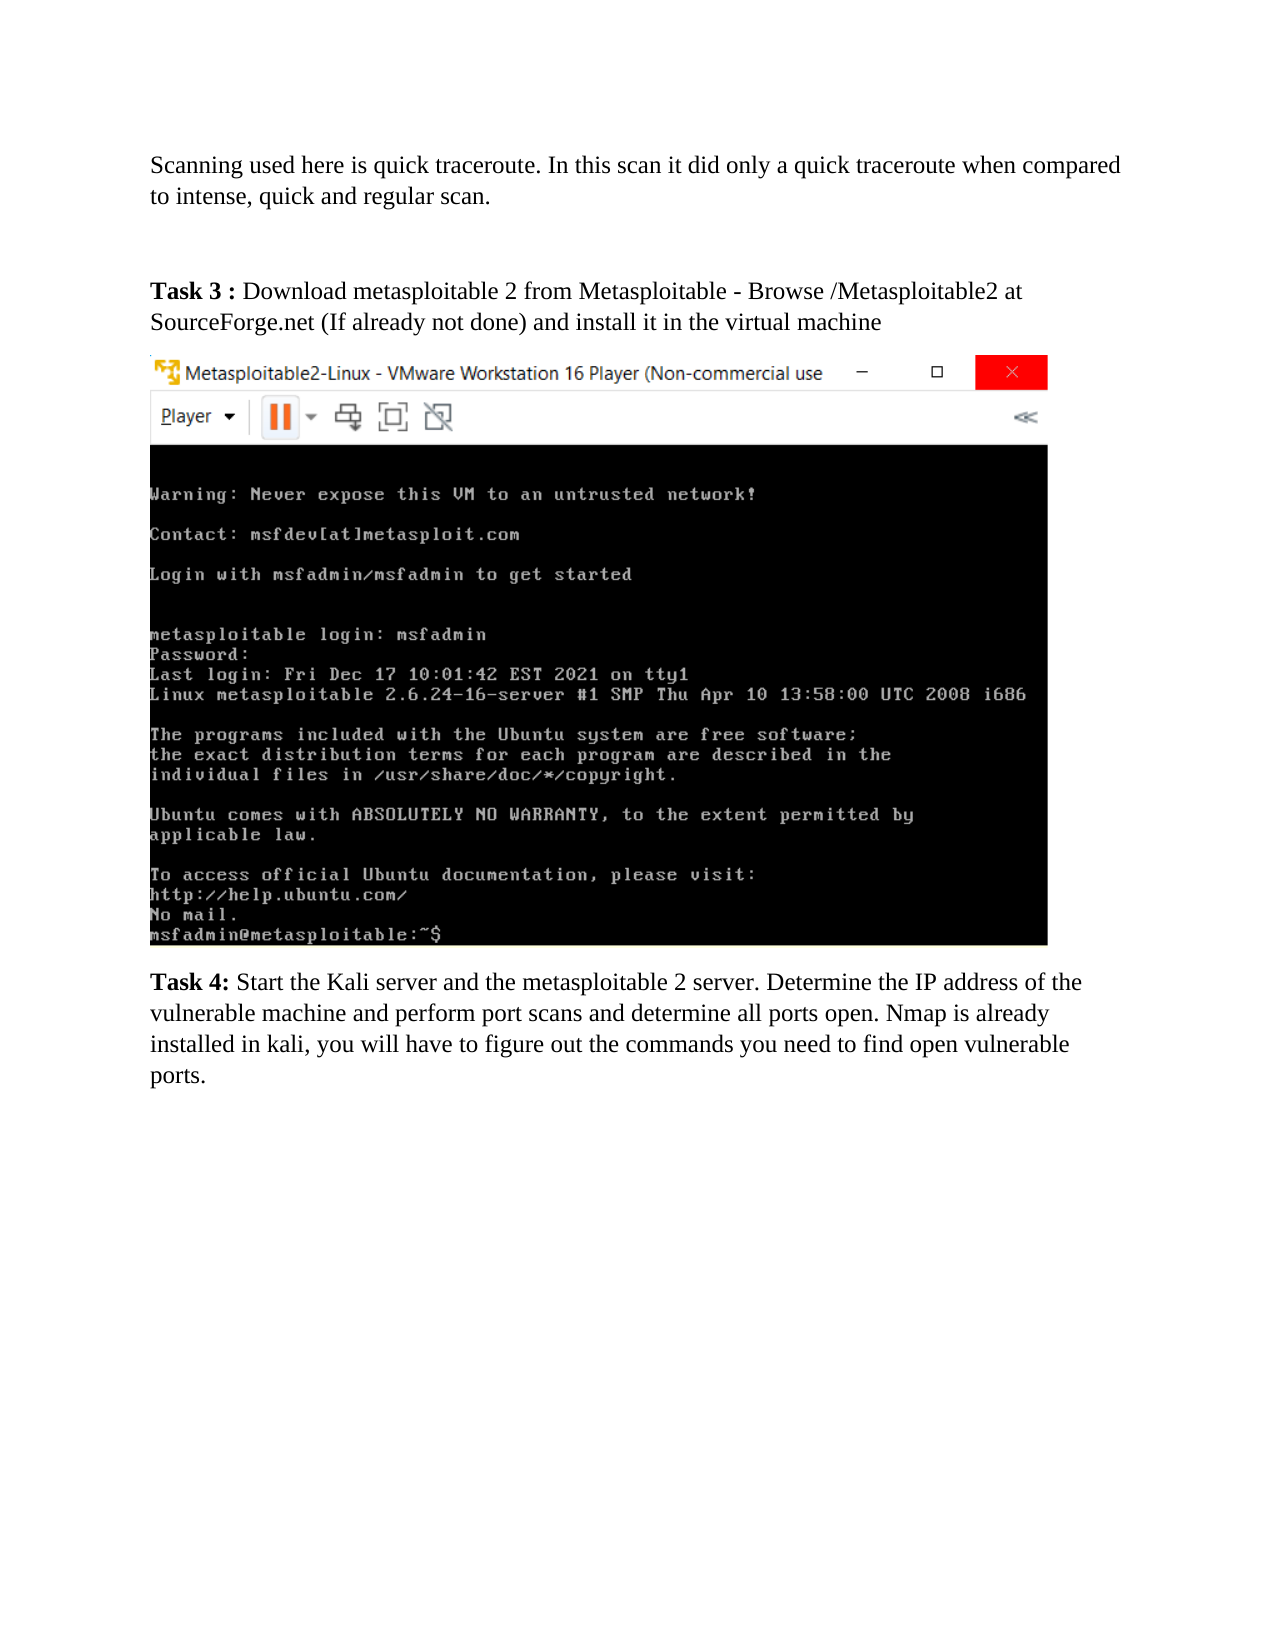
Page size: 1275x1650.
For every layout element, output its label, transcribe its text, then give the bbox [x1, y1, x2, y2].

text Task 4: Start the Kali server and the metasploitable 2 server. Determine the IP address of the vulnerable machine and perform port scans and determine all ports open. Nmap is already installed in kali, you will have to figure out the commands you need to find open vulnerable ports. [150, 967, 1125, 1088]
text Scanning used here is quick traceroute. In this scan it did only a quick traceroute when compared to intense, quick and regular scan. [150, 150, 1125, 210]
picture [150, 355, 1048, 948]
text Task 3 : Download metasploitable 2 from Metasploitable - Browse /Metasploitable2 at SourceForge.net (If already not done) and install it in the virtual machine [150, 276, 1125, 336]
